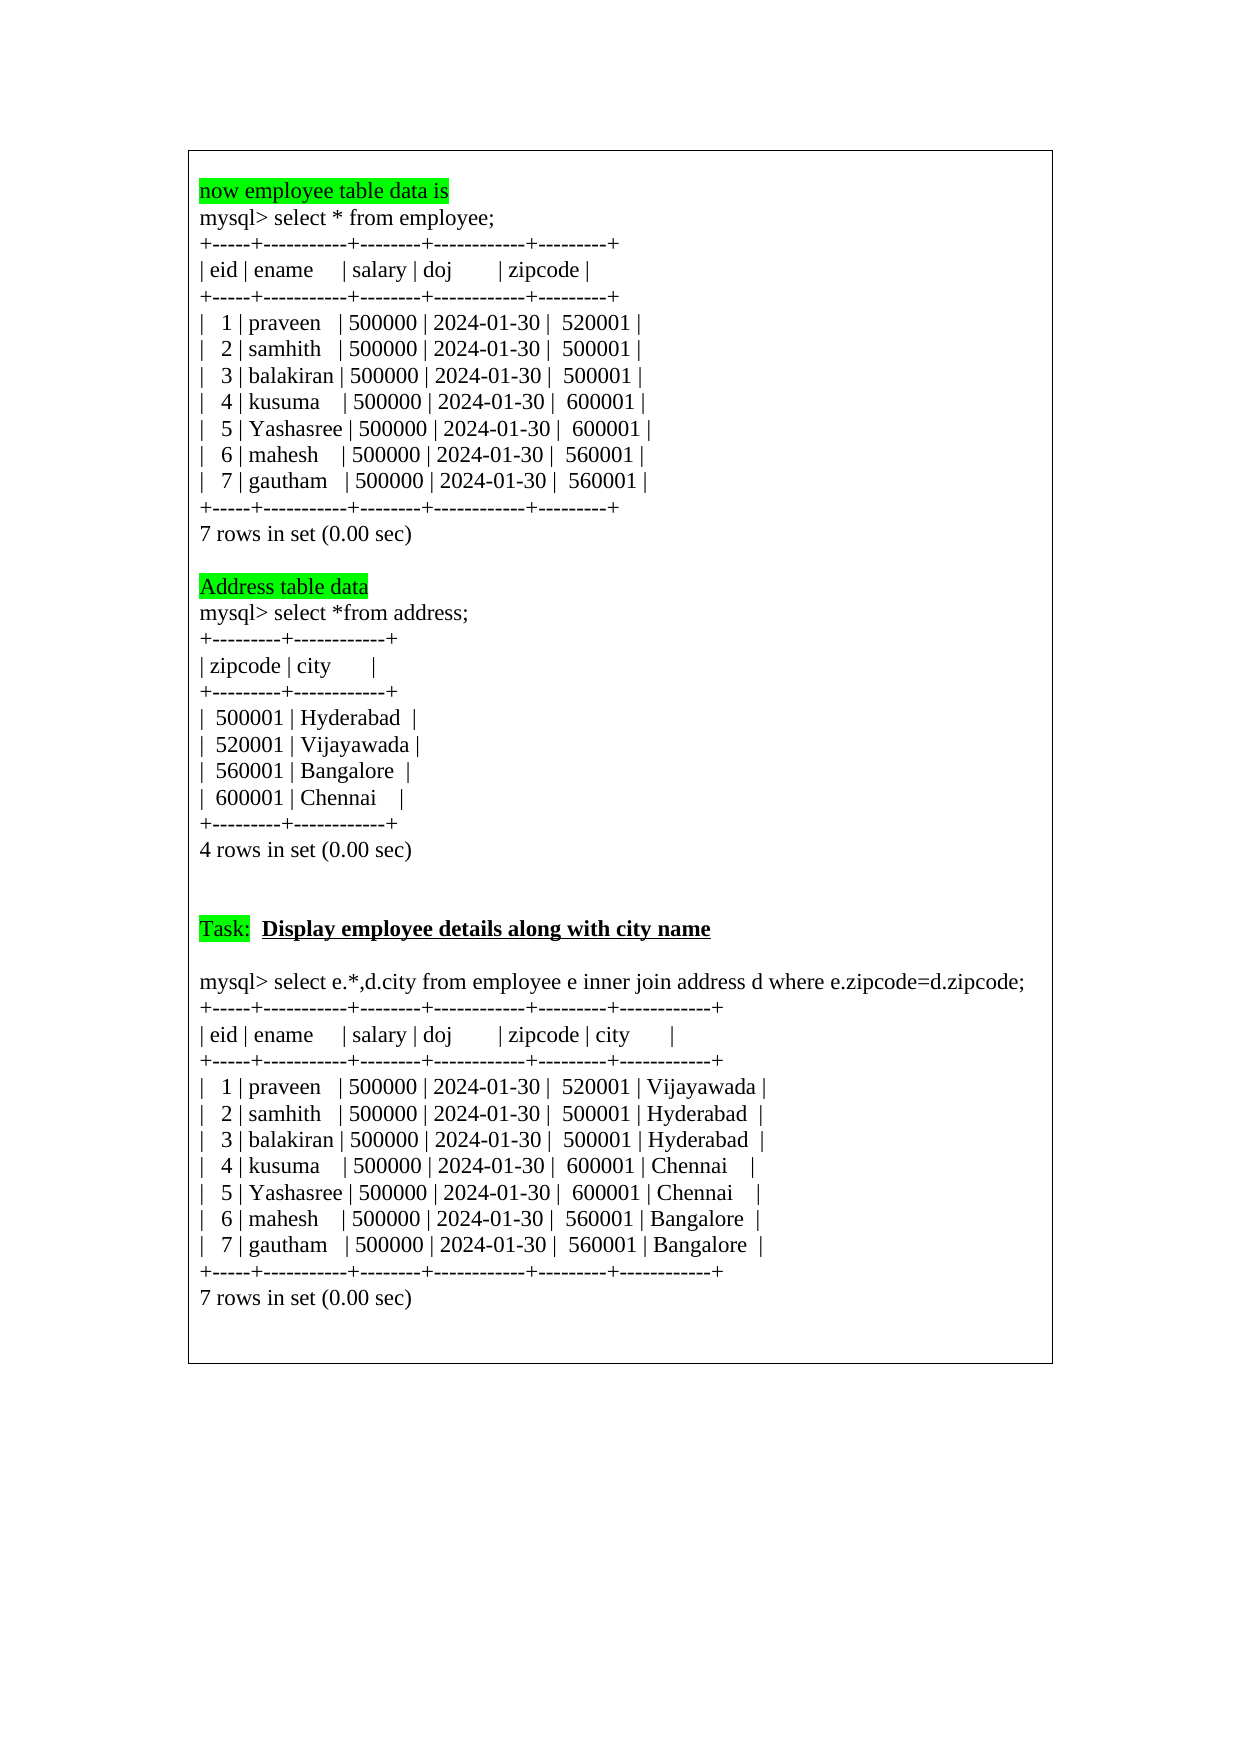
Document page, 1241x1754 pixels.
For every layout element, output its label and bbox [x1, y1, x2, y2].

table_header [189, 151, 1052, 1363]
